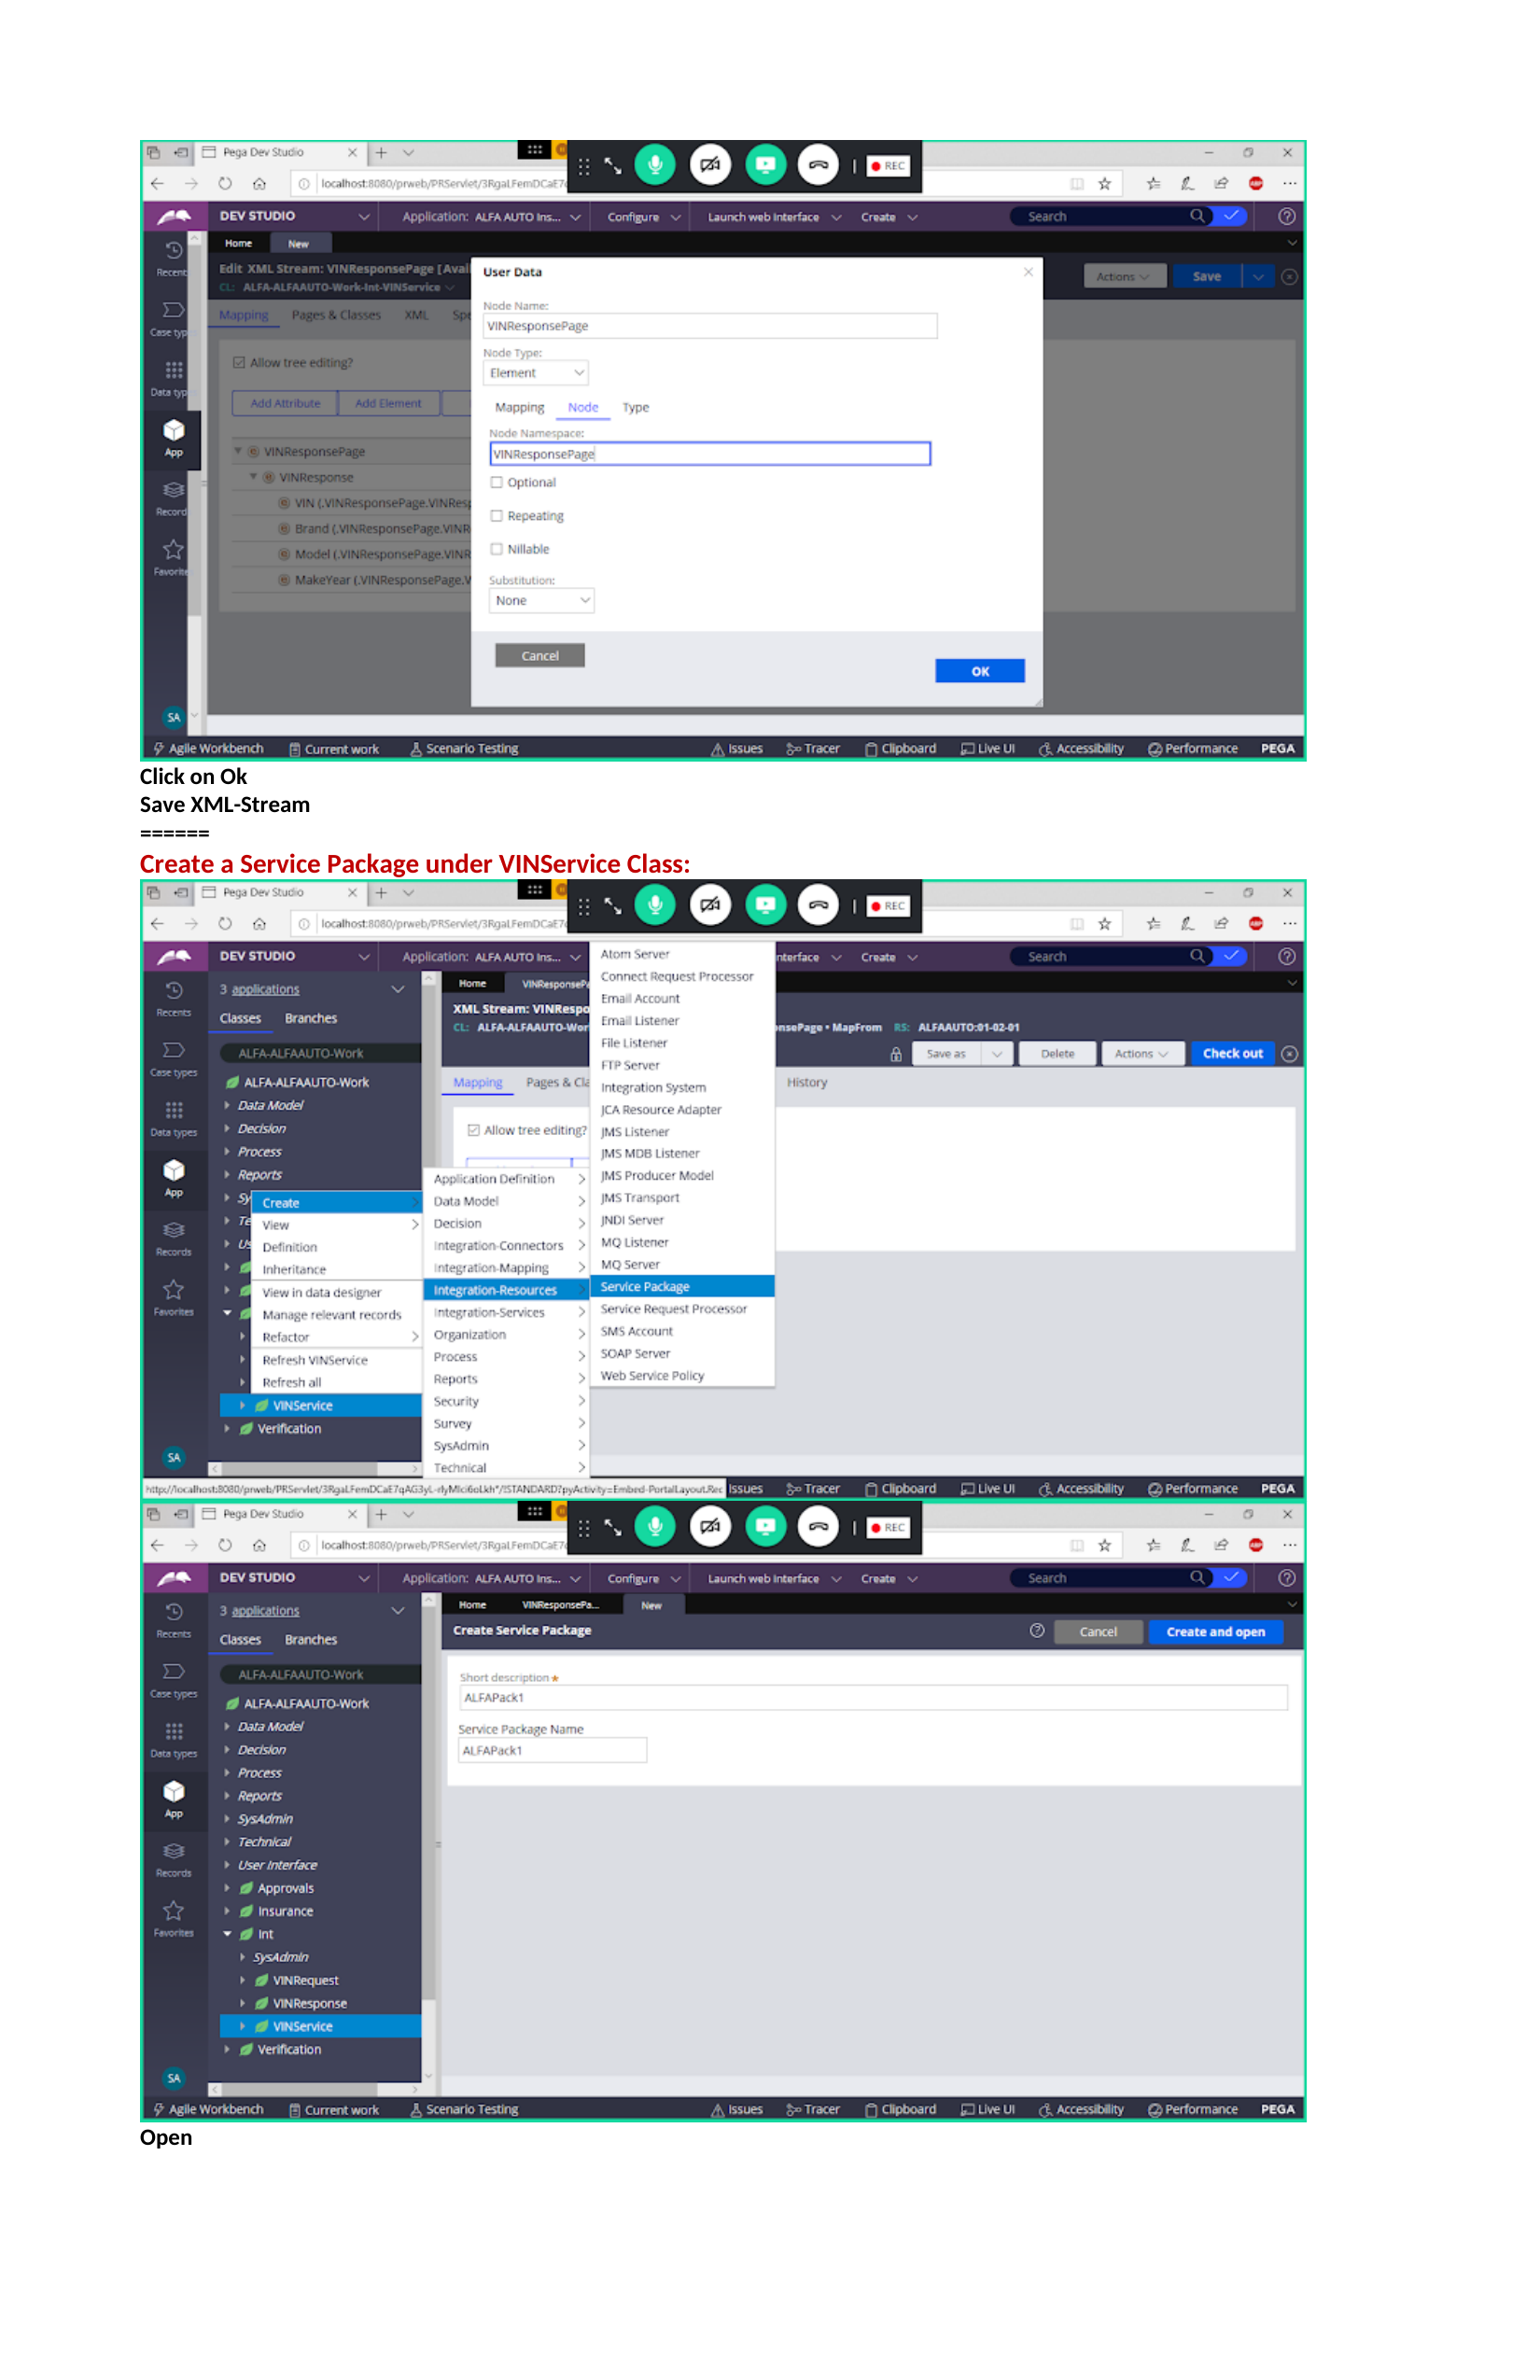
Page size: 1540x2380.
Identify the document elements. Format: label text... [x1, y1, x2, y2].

text Click on Ok [140, 762, 1400, 790]
text Create a Service Package under VINService Class: [140, 847, 1400, 880]
text Open [140, 2122, 1400, 2150]
text Save XML-Stream [140, 790, 1400, 819]
picture [140, 879, 1307, 2122]
picture [140, 140, 1307, 762]
text ====== [140, 819, 1400, 847]
